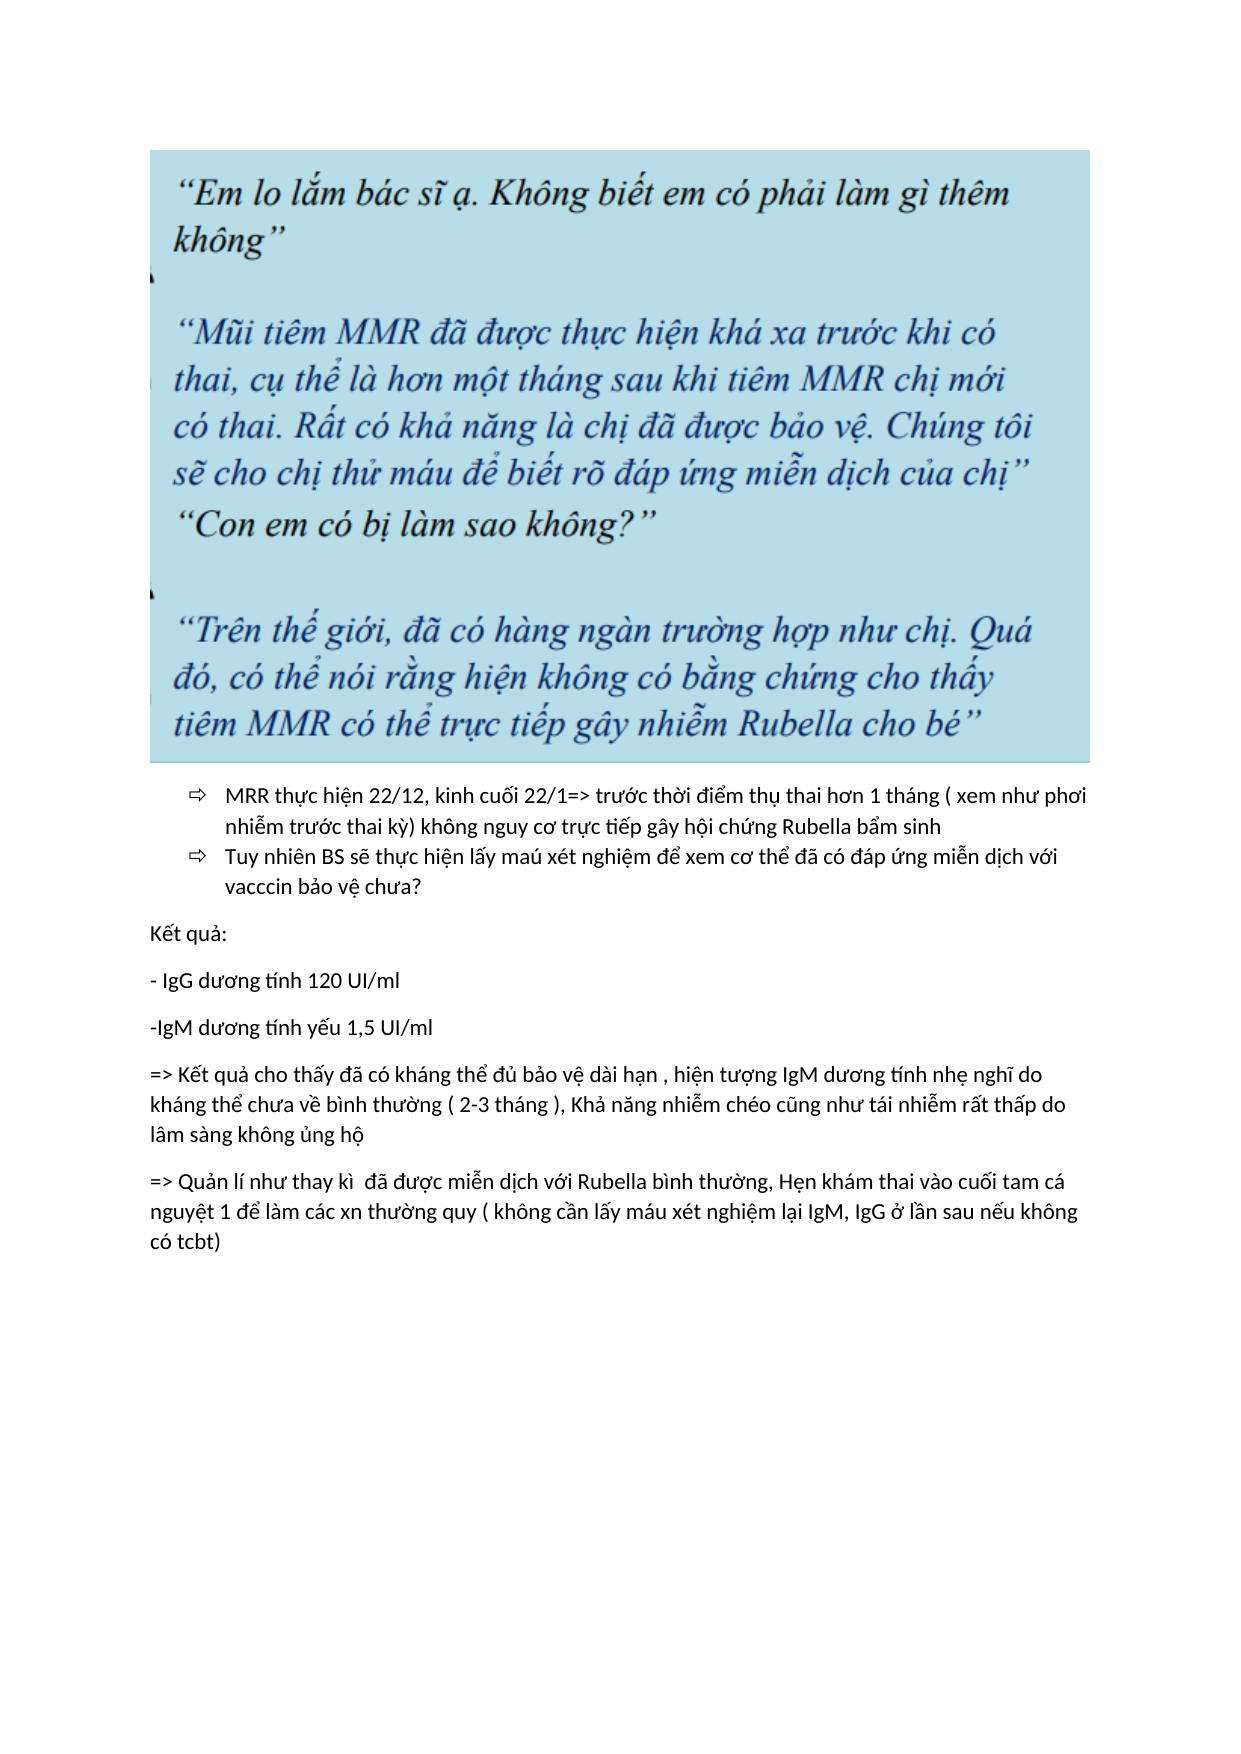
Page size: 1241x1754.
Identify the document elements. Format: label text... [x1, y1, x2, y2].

list Tuy nhiên BS sẽ thực hiện lấy maú xét nghiệm để xem cơ thể đã có đáp ứng miễn dịch với vacccin bảo vệ chưa? [187, 842, 1090, 900]
text => Kết quả cho thấy đã có kháng thể đủ bảo vệ dài hạn , hiện tượng IgM dương tính nhẹ nghĩ do kháng thể chưa về bình thường ( 2-3 tháng ), Khả năng nhiễm chéo cũng như tái nhiễm rất thấp do lâm sàng không ủng hộ [150, 1060, 1090, 1148]
text => Quản lí như thay kì đã được miễn dịch với Rubella bình thường, Hẹn khám thai vào cuối tam cá nguyệt 1 để làm các xn thường quy ( không cần lấy máu xét nghiệm lại IgM, IgG ở lần sau nếu không có tcbt) [150, 1167, 1090, 1255]
text -IgM dương tính yếu 1,5 UI/ml [150, 1013, 1090, 1041]
list MRR thực hiện 22/12, kinh cuối 22/1=> trước thời điểm thụ thai hơn 1 tháng ( xem như phơi nhiễm trước thai kỳ) không nguy cơ trực tiếp gây hội chứng Rubella bẩm sinh [187, 782, 1090, 840]
text - IgG dương tính 120 UI/ml [150, 966, 1090, 994]
text Kết quả: [150, 919, 1090, 947]
picture [150, 150, 1091, 763]
